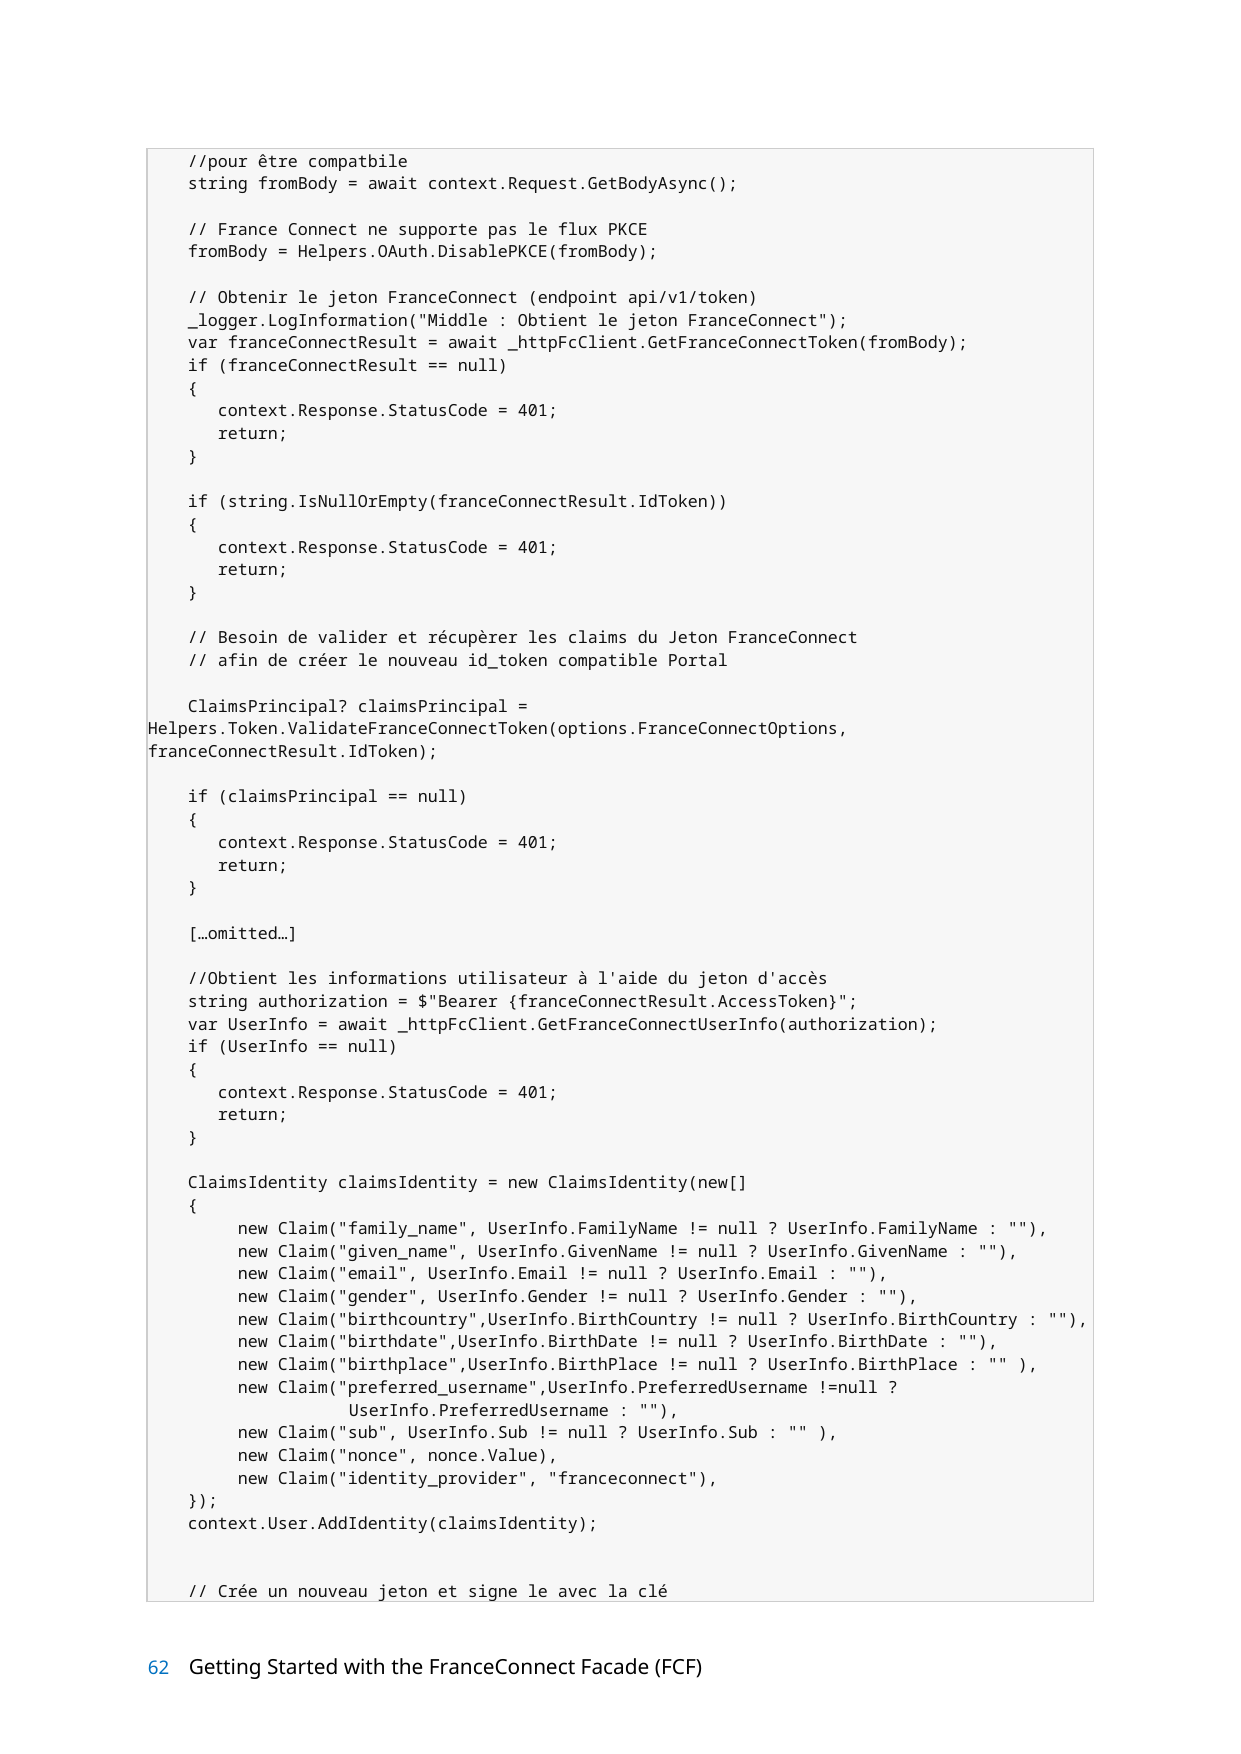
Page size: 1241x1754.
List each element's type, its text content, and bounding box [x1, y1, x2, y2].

text // Crée un nouveau jeton et signe le avec la clé [148, 1580, 1093, 1601]
text context.Response.StatusCode = 401; [148, 1080, 1093, 1103]
text new Claim("gender", UserInfo.Gender != null ? UserInfo.Gender : ""), [148, 1284, 1093, 1307]
text […omitted…] [148, 921, 1093, 944]
text new Claim("preferred_username",UserInfo.PreferredUsername !=null ? [148, 1375, 1093, 1398]
text // Obtenir le jeton FranceConnect (endpoint api/v1/token) [148, 285, 1093, 308]
text ClaimsPrincipal? claimsPrincipal = Helpers.Token.ValidateFranceConnectToken(options.FranceConnectOptions, franceConnectResult.IdToken); [148, 694, 1093, 762]
text context.Response.StatusCode = 401; [148, 830, 1093, 853]
text UserInfo.PreferredUsername : ""), [148, 1398, 1093, 1421]
text // afin de créer le nouveau id_token compatible Portal [148, 649, 1093, 671]
text } [148, 444, 1093, 467]
text _logger.LogInformation("Middle : Obtient le jeton FranceConnect"); [148, 308, 1093, 331]
text //pour être compatbile [148, 149, 1093, 172]
text var UserInfo = await _httpFcClient.GetFranceConnectUserInfo(authorization); [148, 1012, 1093, 1035]
text new Claim("birthdate",UserInfo.BirthDate != null ? UserInfo.BirthDate : ""), [148, 1330, 1093, 1353]
text { [148, 376, 1093, 399]
text if (claimsPrincipal == null) [148, 785, 1093, 808]
text new Claim("given_name", UserInfo.GivenName != null ? UserInfo.GivenName : ""), [148, 1239, 1093, 1262]
text string authorization = $"Bearer {franceConnectResult.AccessToken}"; [148, 989, 1093, 1012]
text }); [148, 1489, 1093, 1512]
text { [148, 1057, 1093, 1080]
text { [148, 808, 1093, 830]
text if (franceConnectResult == null) [148, 353, 1093, 376]
text context.User.AddIdentity(claimsIdentity); [148, 1512, 1093, 1534]
text //Obtient les informations utilisateur à l'aide du jeton d'accès [148, 967, 1093, 989]
text var franceConnectResult = await _httpFcClient.GetFranceConnectToken(fromBody); [148, 331, 1093, 353]
text // Besoin de valider et récupèrer les claims du Jeton FranceConnect [148, 626, 1093, 649]
text fromBody = Helpers.OAuth.DisablePKCE(fromBody); [148, 240, 1093, 263]
text new Claim("email", UserInfo.Email != null ? UserInfo.Email : ""), [148, 1262, 1093, 1284]
text } [148, 581, 1093, 603]
text return; [148, 853, 1093, 876]
text // France Connect ne supporte pas le flux PKCE [148, 217, 1093, 240]
text string fromBody = await context.Request.GetBodyAsync(); [148, 172, 1093, 194]
text { [148, 512, 1093, 535]
text new Claim("birthplace",UserInfo.BirthPlace != null ? UserInfo.BirthPlace : "" ), [148, 1353, 1093, 1375]
text context.Response.StatusCode = 401; [148, 399, 1093, 422]
text return; [148, 1103, 1093, 1126]
text new Claim("sub", UserInfo.Sub != null ? UserInfo.Sub : "" ), [148, 1421, 1093, 1443]
text } [148, 1126, 1093, 1148]
text } [148, 876, 1093, 898]
text new Claim("nonce", nonce.Value), [148, 1443, 1093, 1466]
text new Claim("birthcountry",UserInfo.BirthCountry != null ? UserInfo.BirthCountry : ""), [148, 1307, 1093, 1330]
text return; [148, 422, 1093, 444]
text new Claim("family_name", UserInfo.FamilyName != null ? UserInfo.FamilyName : ""), [148, 1216, 1093, 1239]
text ClaimsIdentity claimsIdentity = new ClaimsIdentity(new[] [148, 1171, 1093, 1194]
text return; [148, 558, 1093, 581]
text context.Response.StatusCode = 401; [148, 535, 1093, 558]
text if (string.IsNullOrEmpty(franceConnectResult.IdToken)) [148, 490, 1093, 512]
text new Claim("identity_provider", "franceconnect"), [148, 1466, 1093, 1489]
text if (UserInfo == null) [148, 1035, 1093, 1057]
text { [148, 1194, 1093, 1216]
